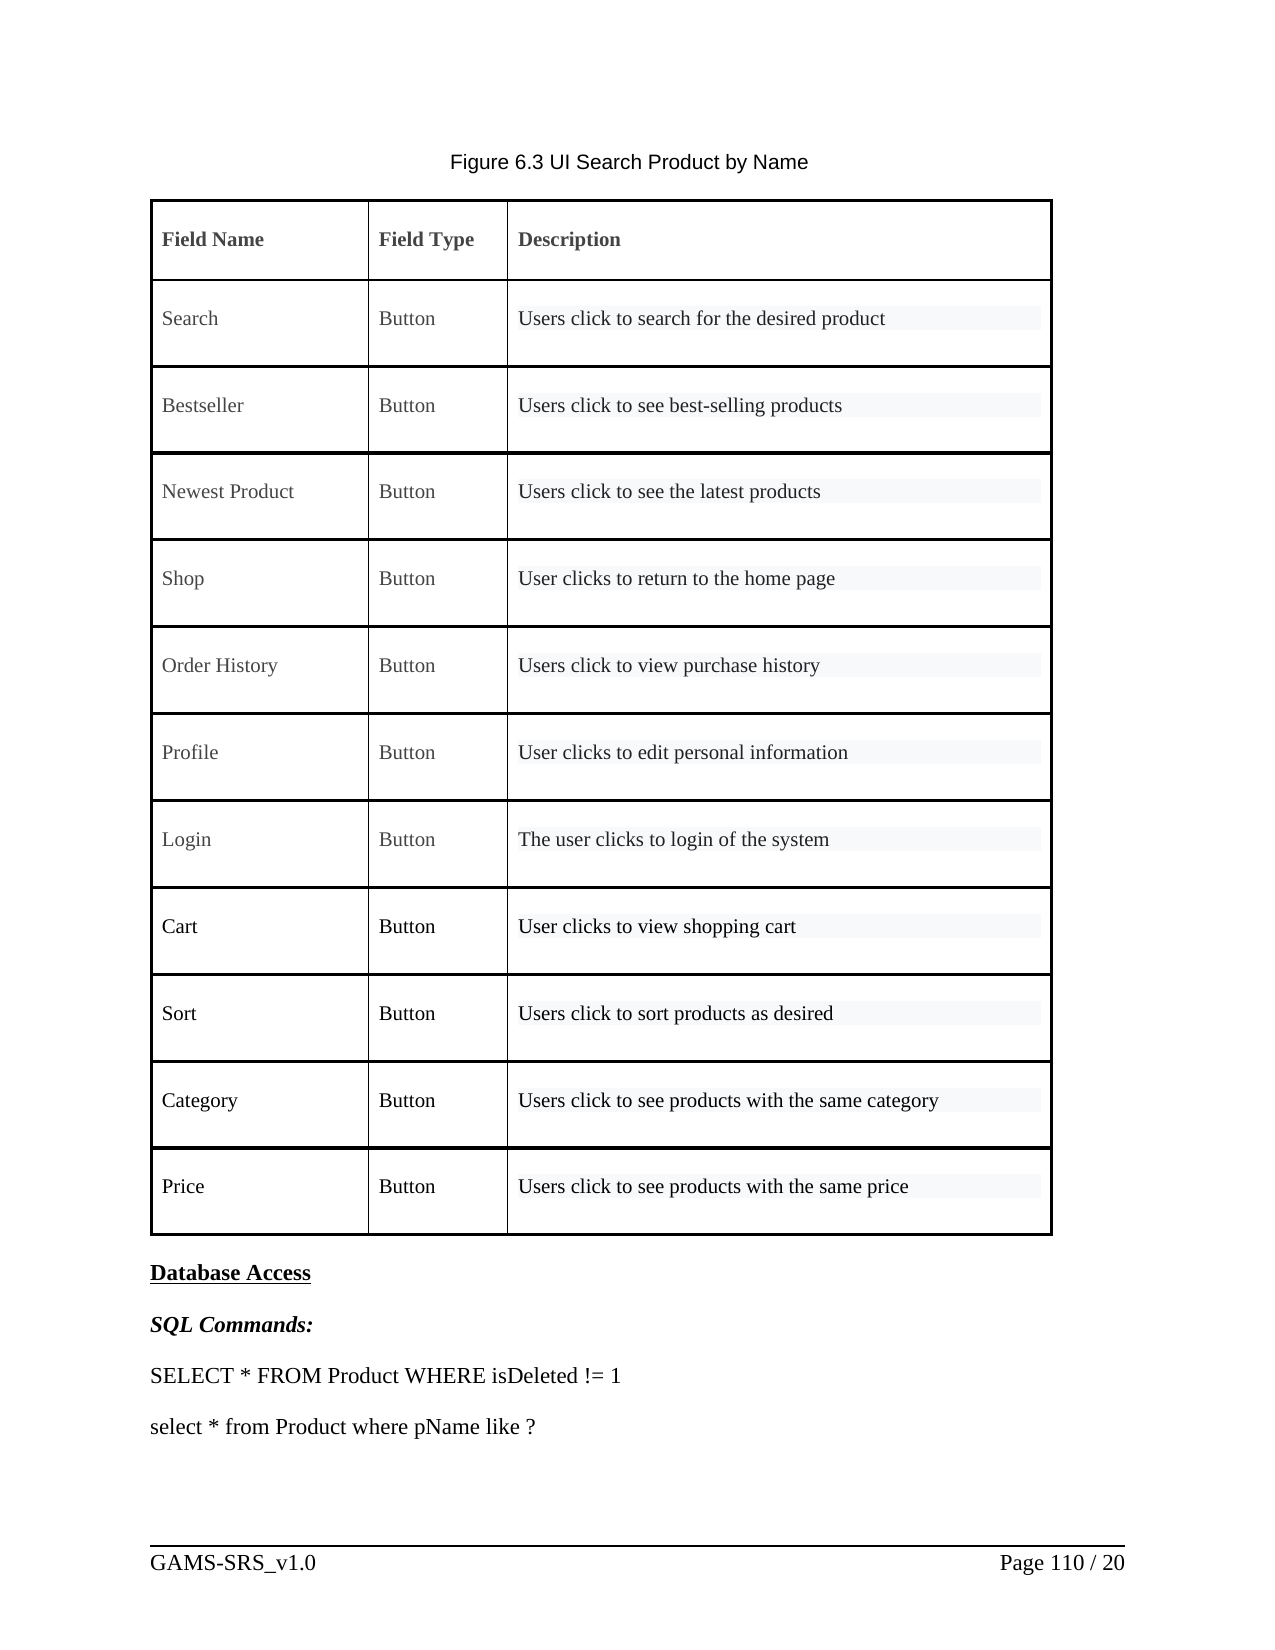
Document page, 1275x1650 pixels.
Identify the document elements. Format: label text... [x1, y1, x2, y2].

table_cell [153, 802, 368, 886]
text SQL Commands: [150, 1311, 1125, 1337]
text Figure 6.3 UI Search Product by Name [375, 150, 1125, 174]
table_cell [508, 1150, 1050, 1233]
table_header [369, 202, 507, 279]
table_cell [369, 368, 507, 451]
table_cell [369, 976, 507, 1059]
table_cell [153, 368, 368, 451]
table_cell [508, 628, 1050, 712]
text SELECT * FROM Product WHERE isDeleted != 1 [150, 1362, 1125, 1388]
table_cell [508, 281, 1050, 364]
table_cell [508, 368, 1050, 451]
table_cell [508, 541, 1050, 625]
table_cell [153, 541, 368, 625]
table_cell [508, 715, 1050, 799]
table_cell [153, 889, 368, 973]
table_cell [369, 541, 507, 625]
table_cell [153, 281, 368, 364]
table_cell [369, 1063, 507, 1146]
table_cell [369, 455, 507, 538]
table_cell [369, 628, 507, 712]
subtitle Database Access [150, 1259, 1125, 1286]
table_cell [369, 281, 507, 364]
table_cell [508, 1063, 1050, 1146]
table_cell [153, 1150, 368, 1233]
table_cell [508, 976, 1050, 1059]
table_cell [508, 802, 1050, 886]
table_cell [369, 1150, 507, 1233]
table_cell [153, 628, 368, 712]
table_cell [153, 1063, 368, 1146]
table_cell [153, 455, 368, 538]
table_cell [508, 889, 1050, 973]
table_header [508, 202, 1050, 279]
text select * from Product where pName like ? [150, 1413, 1125, 1440]
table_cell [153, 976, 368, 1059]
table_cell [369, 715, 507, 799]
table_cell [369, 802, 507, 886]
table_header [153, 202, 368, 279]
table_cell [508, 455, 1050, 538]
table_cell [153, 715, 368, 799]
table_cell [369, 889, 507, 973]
